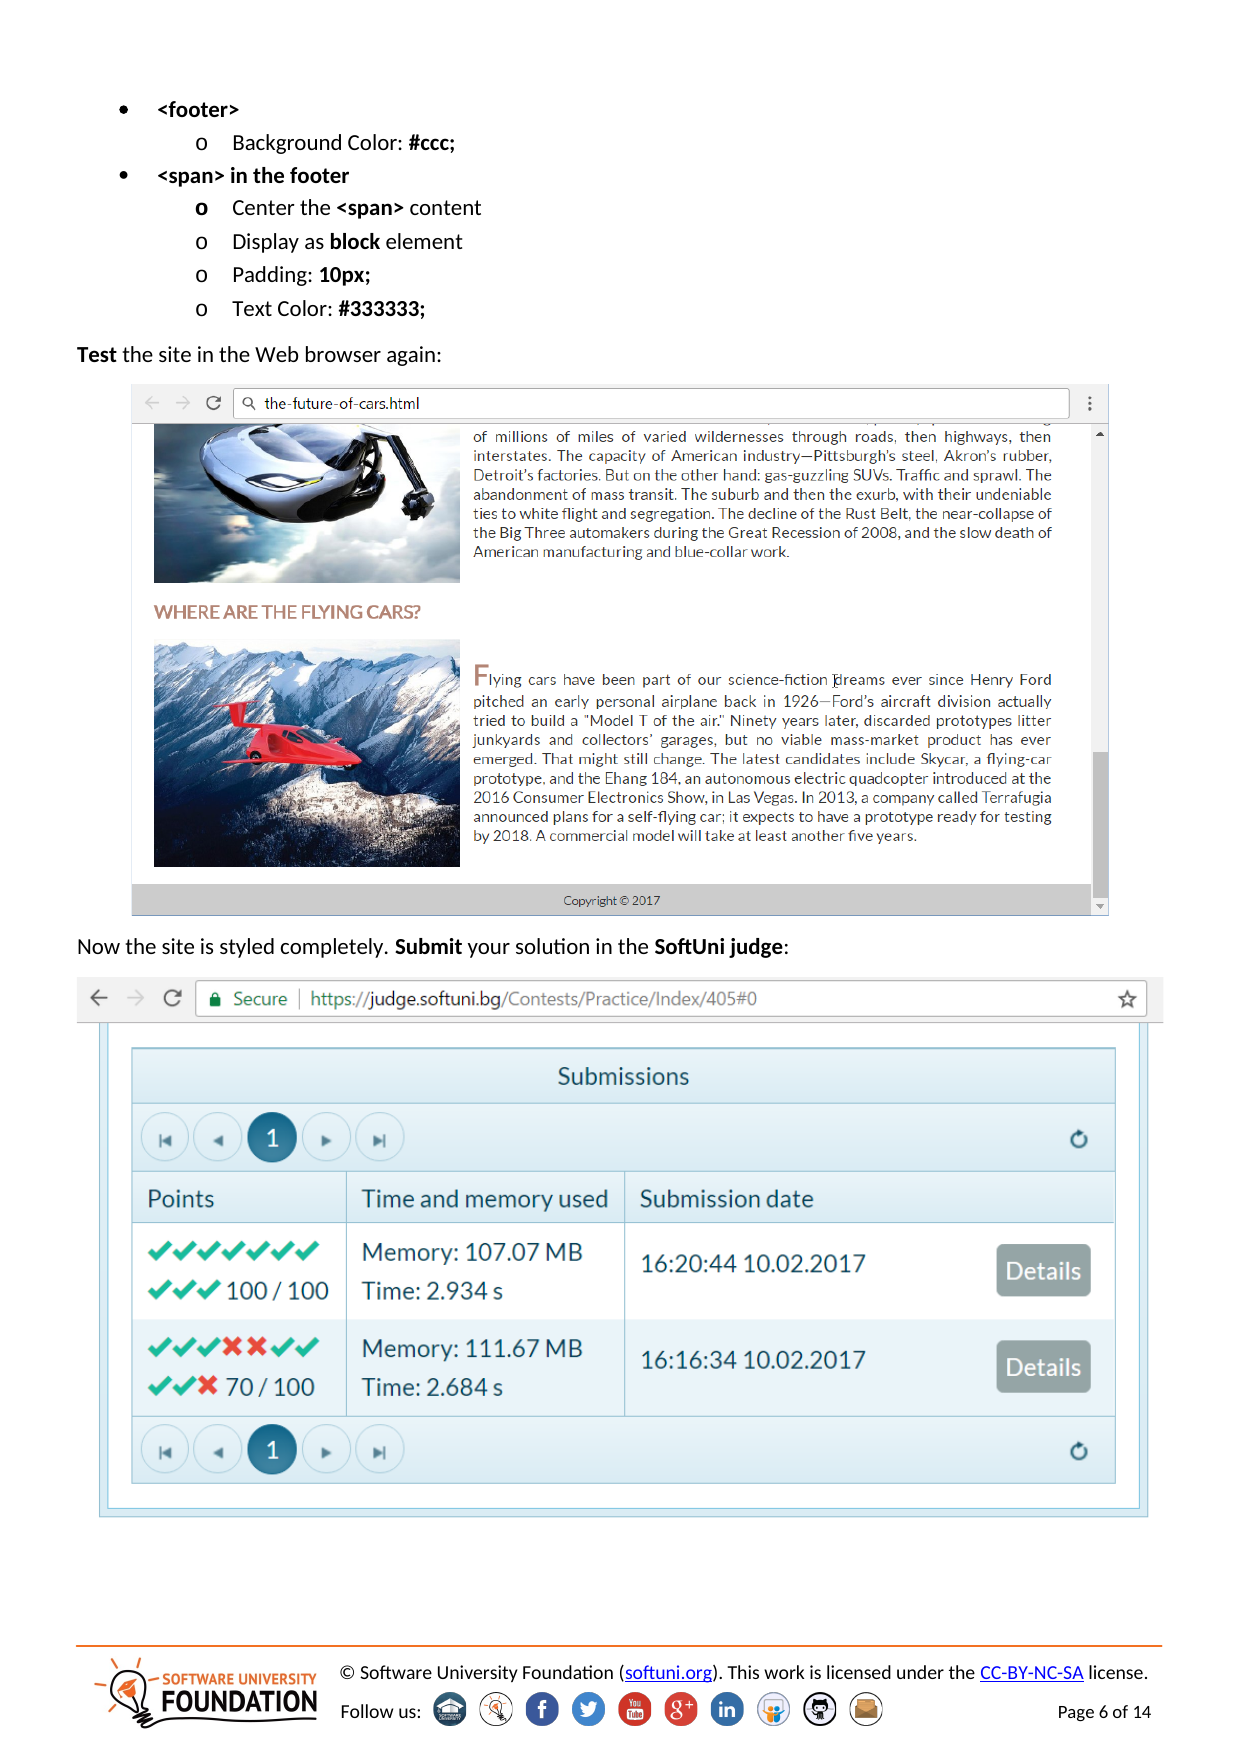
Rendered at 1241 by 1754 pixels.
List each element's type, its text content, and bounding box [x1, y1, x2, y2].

picture [664, 1692, 698, 1726]
picture [131, 384, 1109, 916]
list Text Color: #333333; [194, 294, 1163, 323]
picture [757, 1692, 790, 1726]
picture [525, 1692, 559, 1726]
picture [93, 1656, 317, 1729]
list <span> in the footer [119, 161, 1163, 189]
picture [76, 977, 1164, 1532]
text Test the site in the Web browser again: [77, 340, 1163, 368]
list <footer> [119, 95, 1163, 123]
list Padding: 10px; [194, 260, 1163, 289]
list Background Color: #ccc; [194, 128, 1163, 157]
text Now the site is styled completely. Submit your solution in the SoftUni judge: [77, 932, 1163, 960]
picture [572, 1692, 605, 1726]
picture [710, 1692, 744, 1726]
picture [618, 1692, 652, 1726]
picture [433, 1692, 467, 1726]
picture [849, 1692, 883, 1726]
picture [803, 1692, 837, 1726]
list Center the <span> content [194, 193, 1163, 222]
picture [479, 1692, 513, 1726]
list Display as block element [194, 227, 1163, 256]
